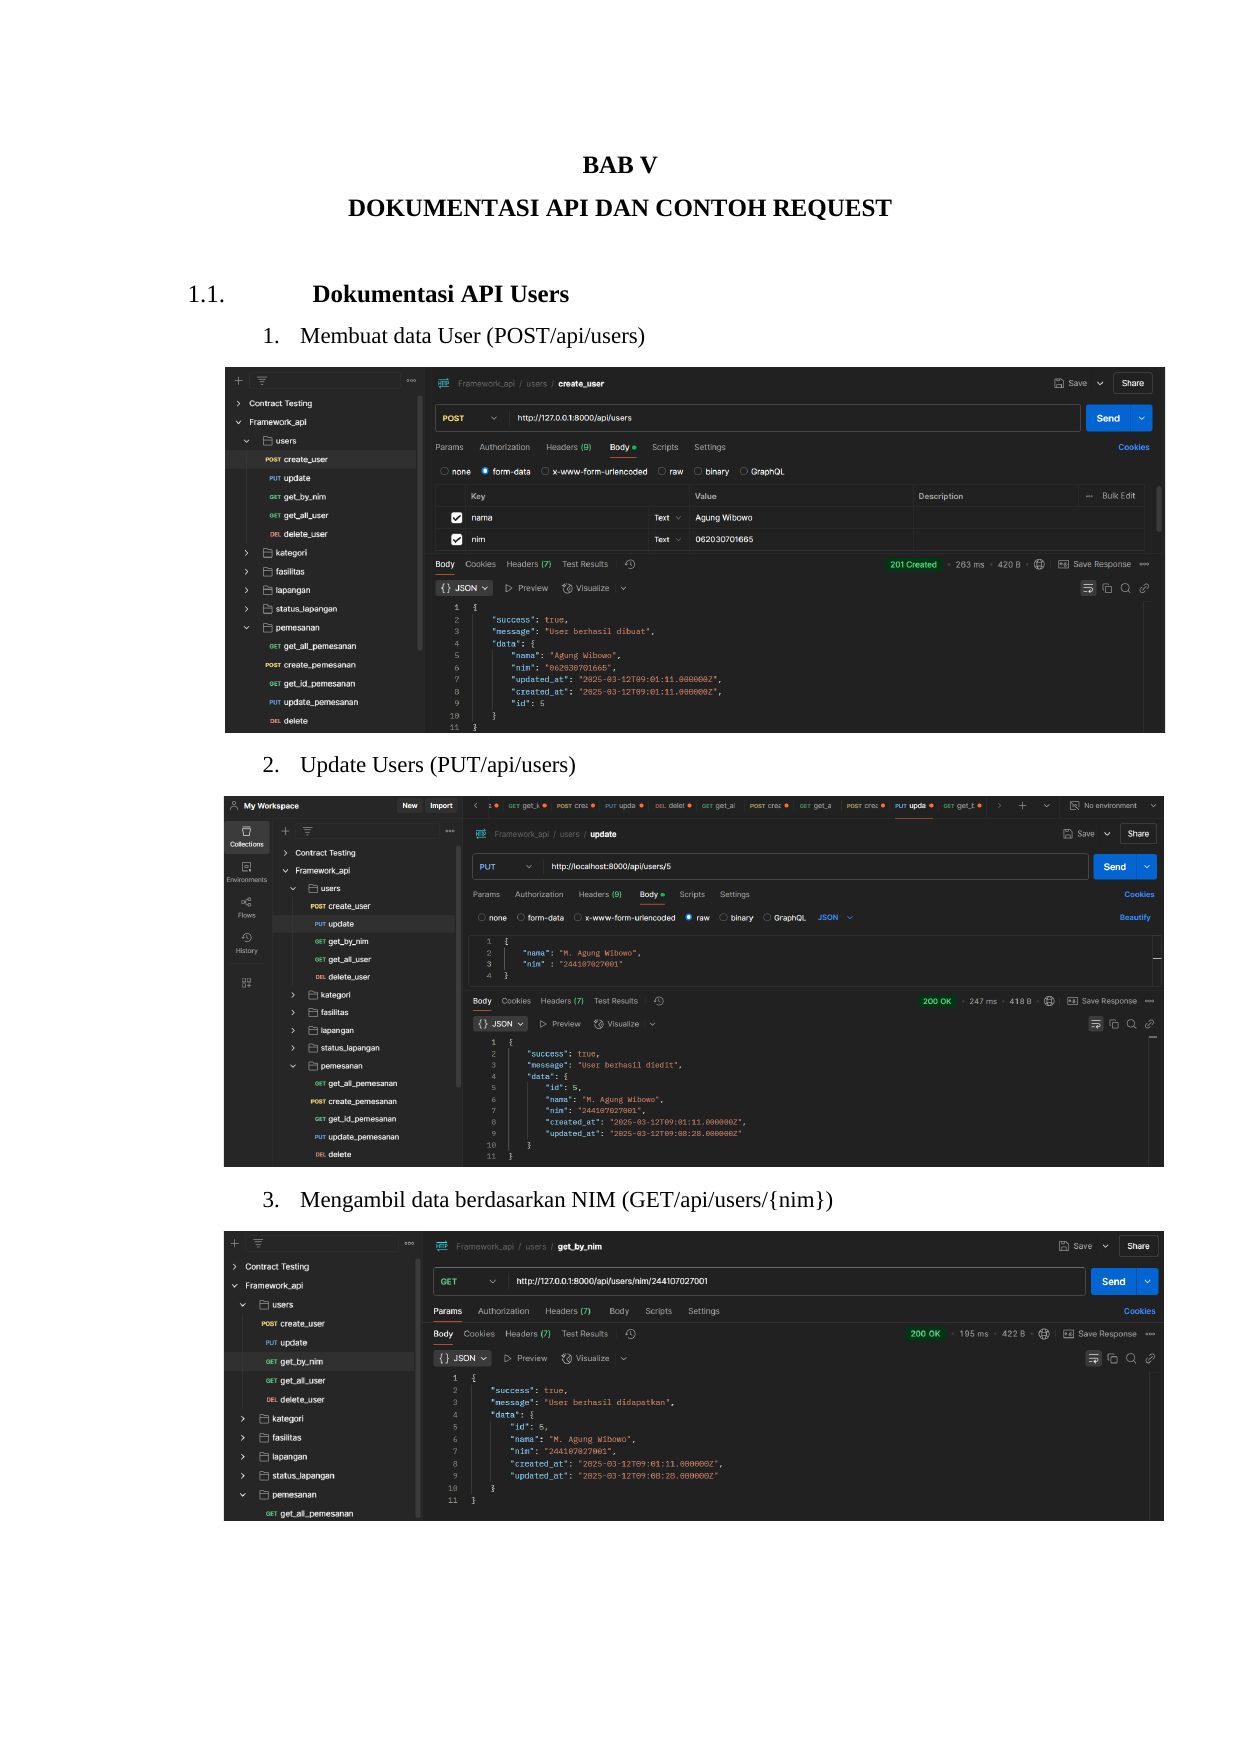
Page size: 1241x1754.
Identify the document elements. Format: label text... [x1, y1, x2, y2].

picture [223, 1231, 1164, 1521]
list Membuat data User (POST/api/users) [262, 322, 1090, 349]
list Mengambil data berdasarkan NIM (GET/api/users/{nim}) [262, 1186, 1090, 1212]
picture [225, 367, 1166, 733]
subtitle DOKUMENTASI API DAN CONTOH REQUEST [150, 193, 1090, 222]
picture [223, 796, 1164, 1167]
subtitle BAB V [150, 150, 1090, 179]
list Update Users (PUT/api/users) [262, 751, 1090, 777]
subtitle Dokumentasi API Users [187, 279, 1090, 308]
